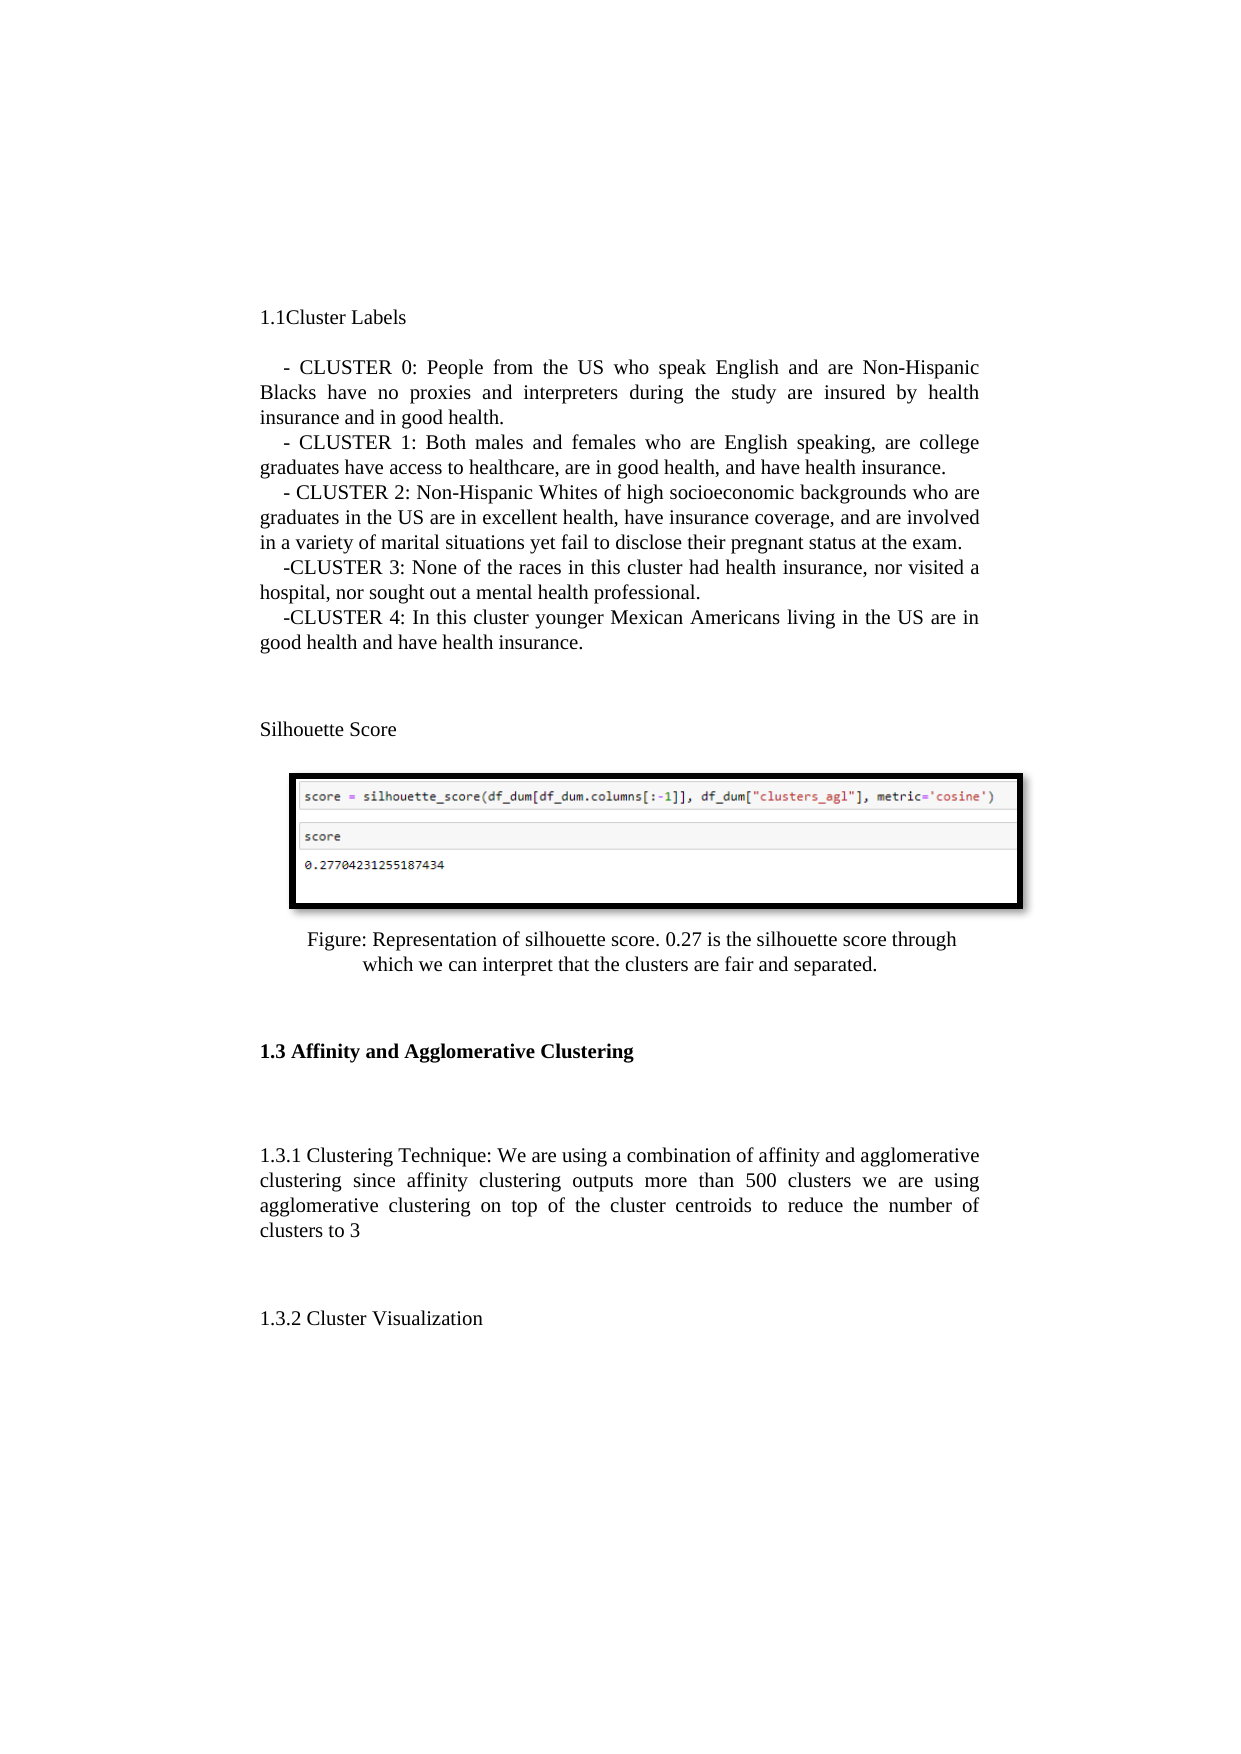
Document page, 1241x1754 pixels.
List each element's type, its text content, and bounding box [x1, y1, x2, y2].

subtitle 1.1Cluster Labels [259, 304, 981, 329]
picture [296, 779, 1017, 903]
text - CLUSTER 2: Non-Hispanic Whites of high socioeconomic backgrounds who are graduates in the US are in excellent health, have insurance coverage, and are involved in a variety of marital situations yet fail to disclose their pregnant status at the exam. [259, 479, 981, 554]
text -CLUSTER 4: In this cluster younger Mexican Americans living in the US are in good health and have health insurance. [259, 604, 981, 654]
text - CLUSTER 1: Both males and females who are English speaking, are college graduates have access to healthcare, are in good health, and have health insurance. [259, 429, 981, 479]
subtitle 1.3.2 Cluster Visualization [259, 1305, 981, 1330]
text -CLUSTER 3: None of the races in this cluster had health insurance, nor visited a hospital, nor sought out a mental health professional. [259, 554, 981, 604]
text Figure: Representation of silhouette score. 0.27 is the silhouette score through which we can interpret that the clusters are fair and separated. [259, 926, 981, 976]
text - CLUSTER 0: People from the US who speak English and are Non-Hispanic Blacks have no proxies and interpreters during the study are insured by health insurance and in good health. [259, 354, 981, 429]
subtitle 1.3 Affinity and Agglomerative Clustering [259, 1038, 981, 1063]
subtitle Silhouette Score [259, 716, 981, 741]
subtitle 1.3.1 Clustering Technique: We are using a combination of affinity and agglomerative clustering since affinity clustering outputs more than 500 clusters we are using agglomerative clustering on top of the cluster centroids to reduce the number of clusters to 3 [259, 1142, 981, 1242]
